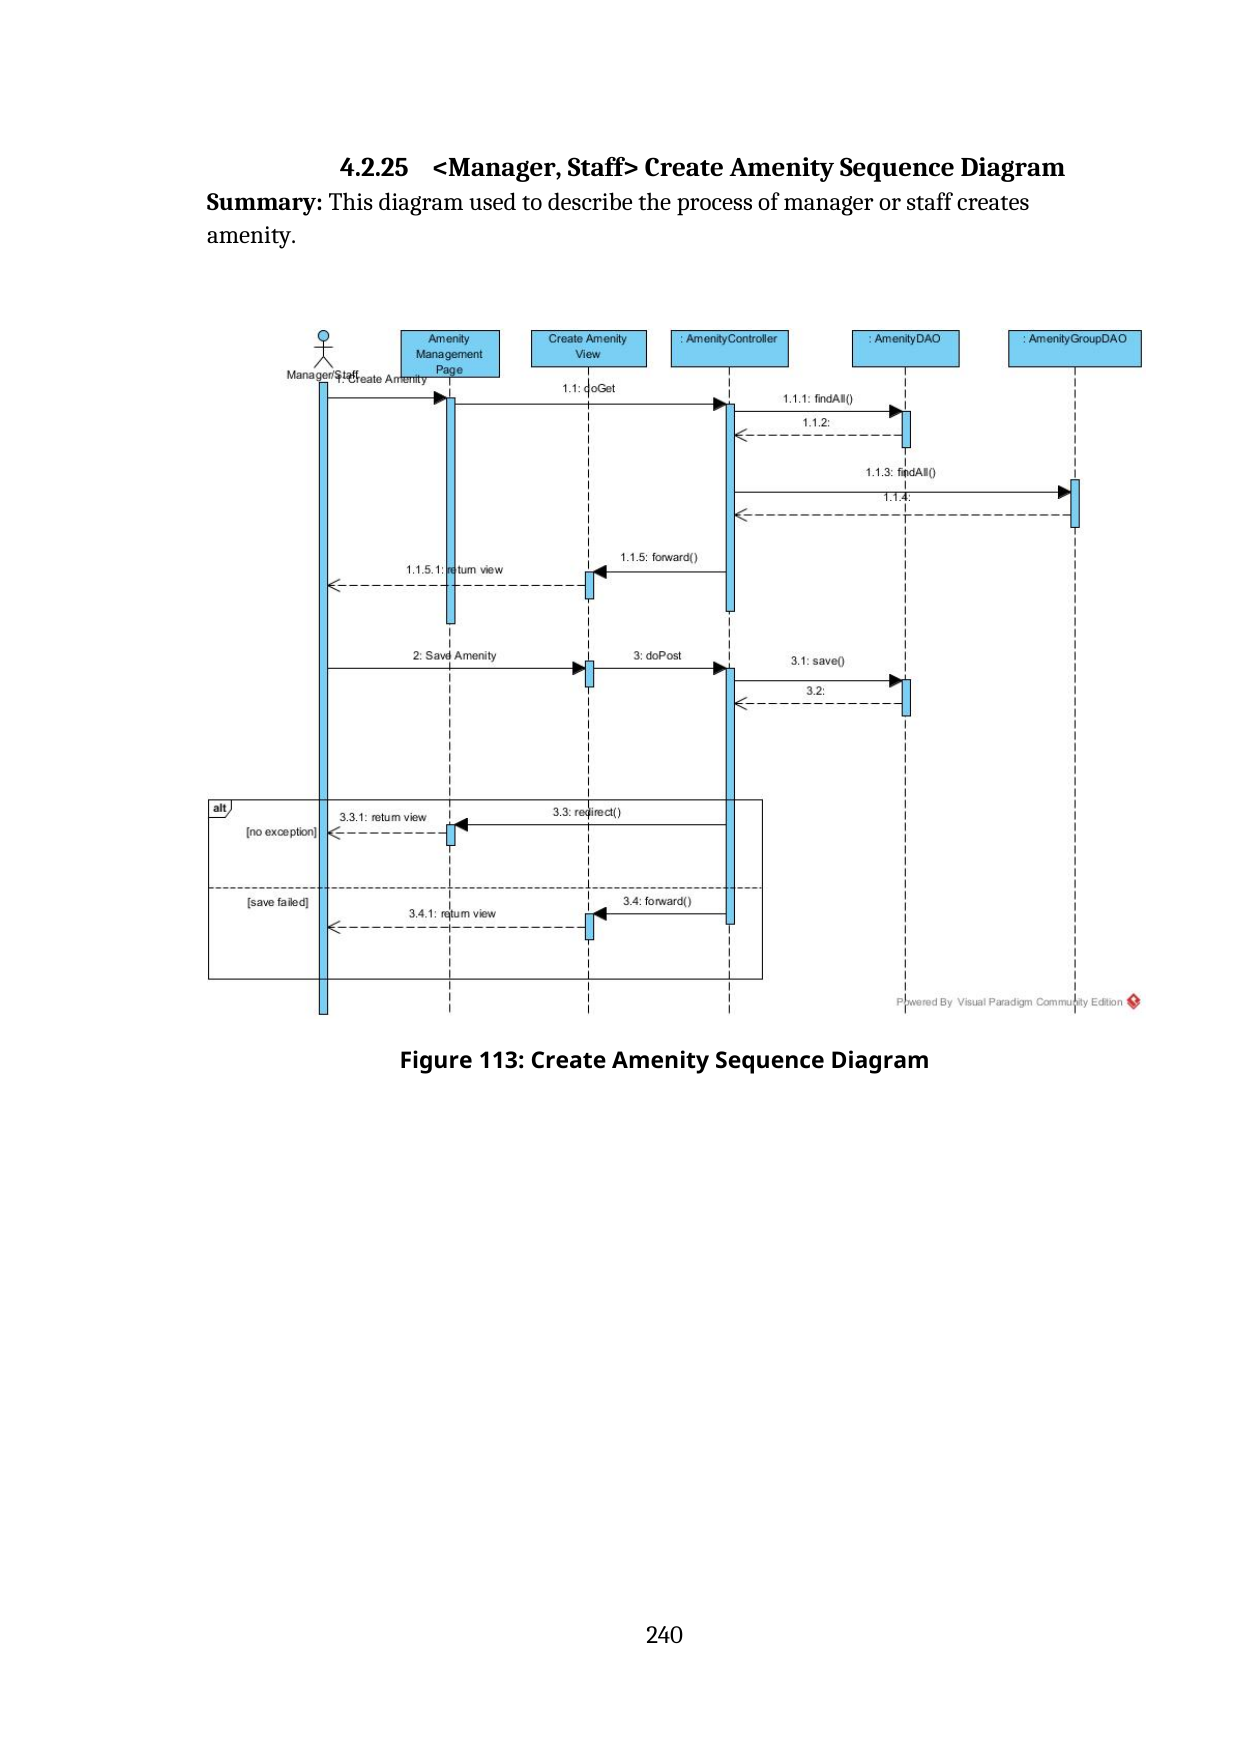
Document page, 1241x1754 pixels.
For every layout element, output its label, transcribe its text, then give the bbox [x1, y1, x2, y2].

subtitle <Manager, Staff> Create Amenity Sequence Diagram [340, 152, 1122, 183]
picture [206, 328, 1146, 1019]
text Figure 113: Create Amenity Sequence Diagram [207, 1044, 1122, 1075]
text Summary: This diagram used to describe the process of manager or staff creates amenity. [207, 188, 1122, 249]
